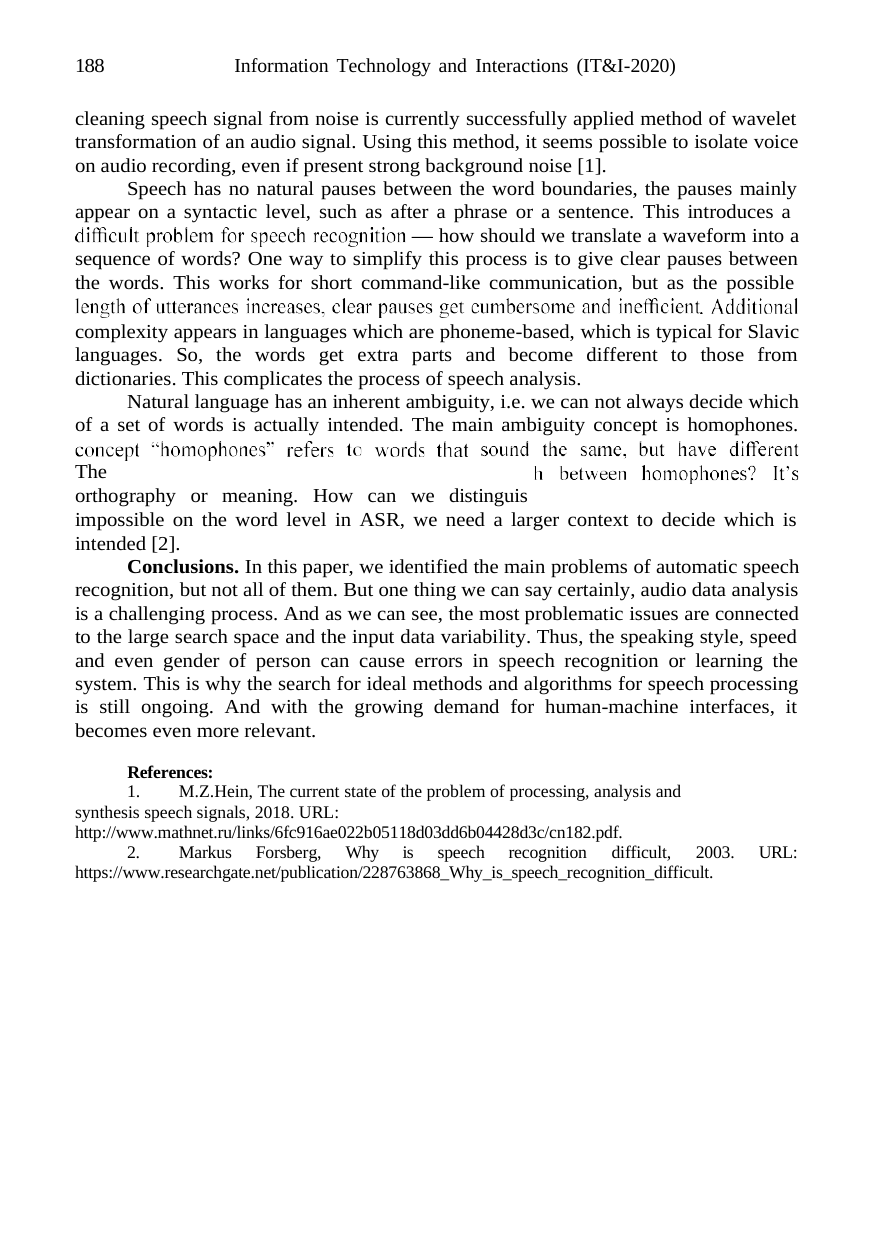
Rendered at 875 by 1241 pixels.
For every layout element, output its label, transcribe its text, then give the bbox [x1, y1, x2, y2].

text References: [127, 762, 816, 782]
text cleaning speech signal from noise is currently successfully applied method of wavelet transformation of an audio signal. Using this method, it seems possible to isolate voice on audio recording, even if present strong background noise [1]. [75, 107, 798, 176]
text Natural language has an inherent ambiguity, i.e. we can not always decide which of a set of words is actually intended. The main ambiguity concept is homophones. The [75, 390, 799, 483]
text complexity appears in languages which are phoneme-based, which is typical for Slavic languages. So, the words get extra parts and become different to those from dictionaries. This complicates the process of speech analysis. [75, 295, 799, 389]
text how should we translate a waveform into a sequence of words? One way to simplify this process is to give clear pauses between the words. This works for short command-like communication, but as the possible [75, 224, 800, 293]
text impossible on the word level in ASR, we need a larger context to decide which is intended [2]. [75, 508, 798, 554]
text orthography or meaning. How can we distinguis [75, 484, 816, 507]
list Markus Forsberg, Why is speech recognition difficult, 2003. URL: https://www.researchgate.net/publication/228763868_Why_is_speech_recognition_difficult. [75, 842, 799, 883]
picture [75, 227, 406, 247]
list M.Z.Hein, The current state of the problem of processing, analysis and synthesis speech signals, 2018. URL: http://www.mathnet.ru/links/6fc916ae022b05118d03dd6b04428d3c/cn182.pdf. [75, 782, 747, 842]
text Conclusions. In this paper, we identified the main problems of automatic speech recognition, but not all of them. But one thing we can say certainly, audio data analysis is a challenging process. And as we can see, the most problematic issues are connected to the large search space and the input data variability. Thus, the speaking style, speed and even gender of person can cause errors in speech recognition or learning the system. This is why the search for ideal methods and algorithms for speech processing is still ongoing. And with the growing demand for human-machine interfaces, it becomes even more relevant. [75, 555, 799, 742]
picture [638, 441, 799, 484]
text Speech has no natural pauses between the word boundaries, the pauses mainly appear on a syntactic level, such as after a phrase or a sentence. This introduces a [75, 177, 798, 223]
